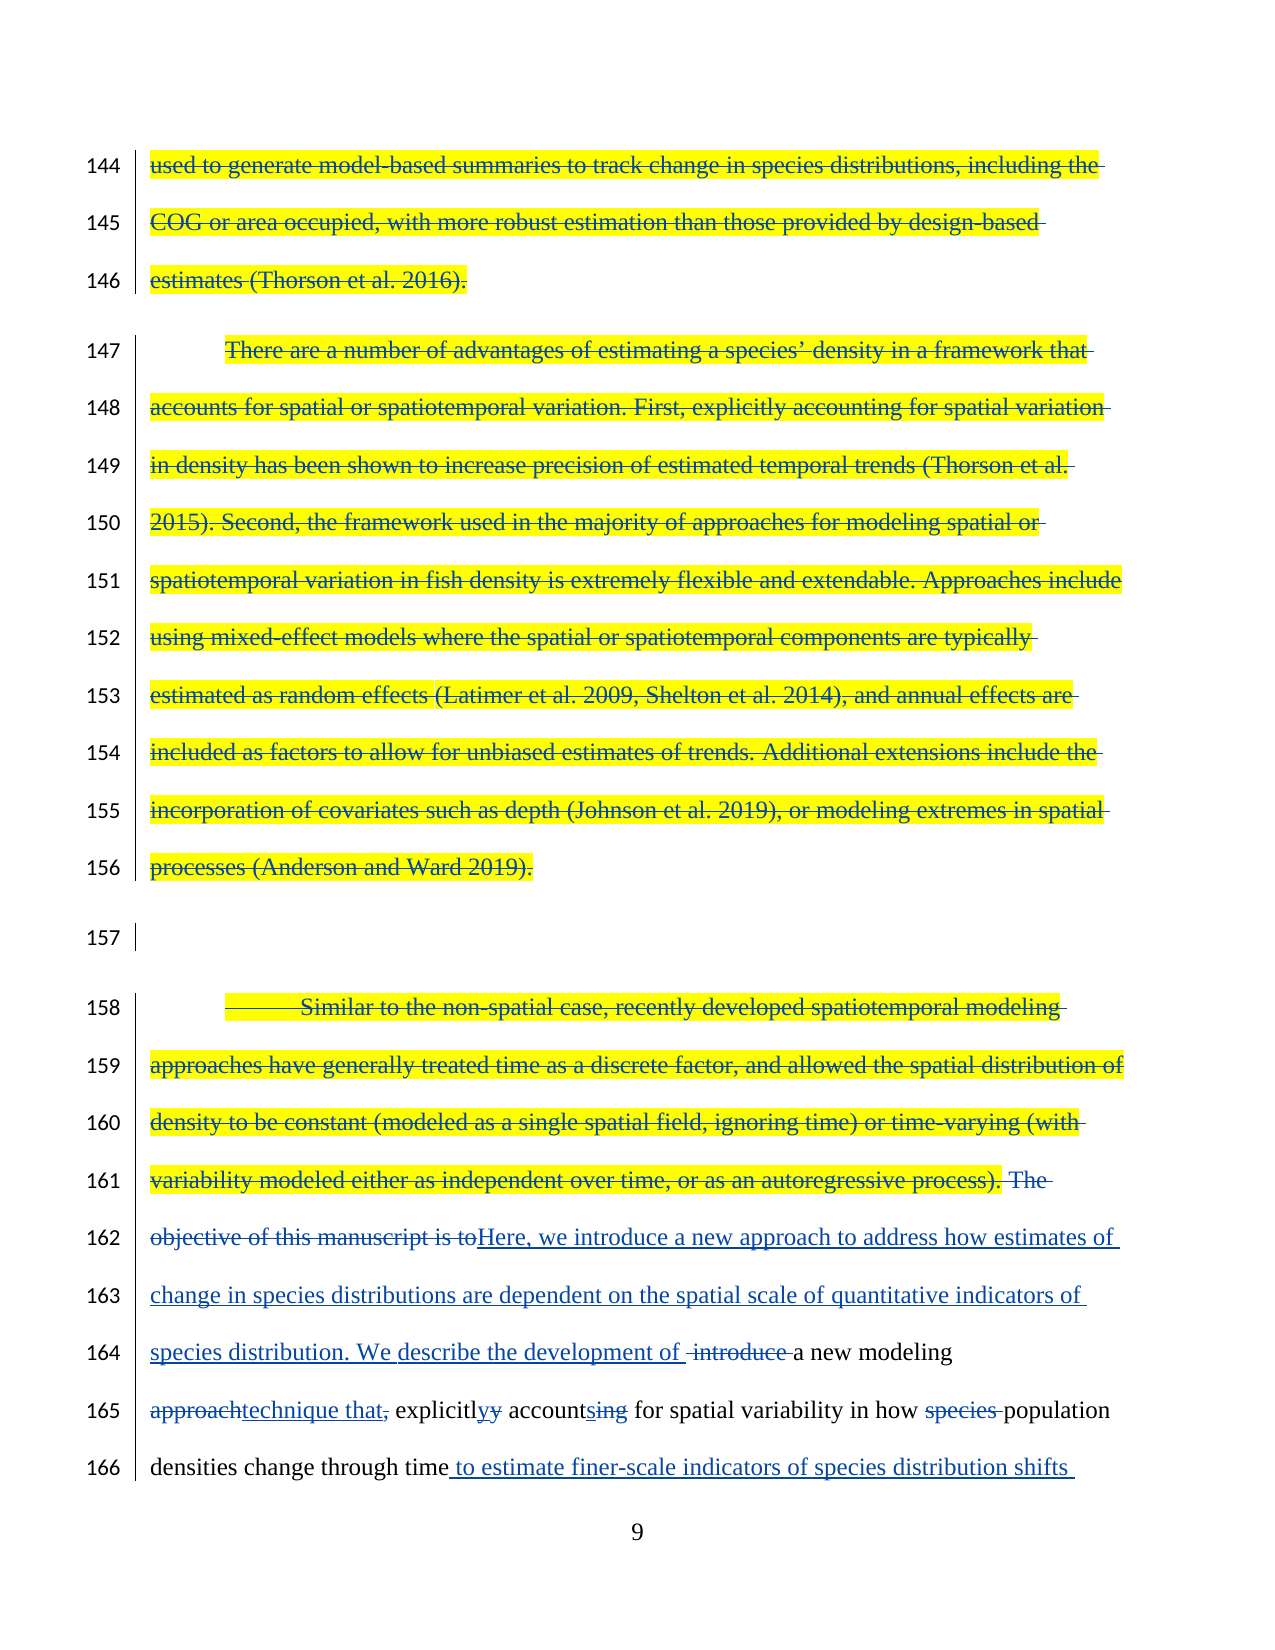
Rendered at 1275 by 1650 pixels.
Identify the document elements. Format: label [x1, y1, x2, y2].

text [150, 992, 1125, 1481]
